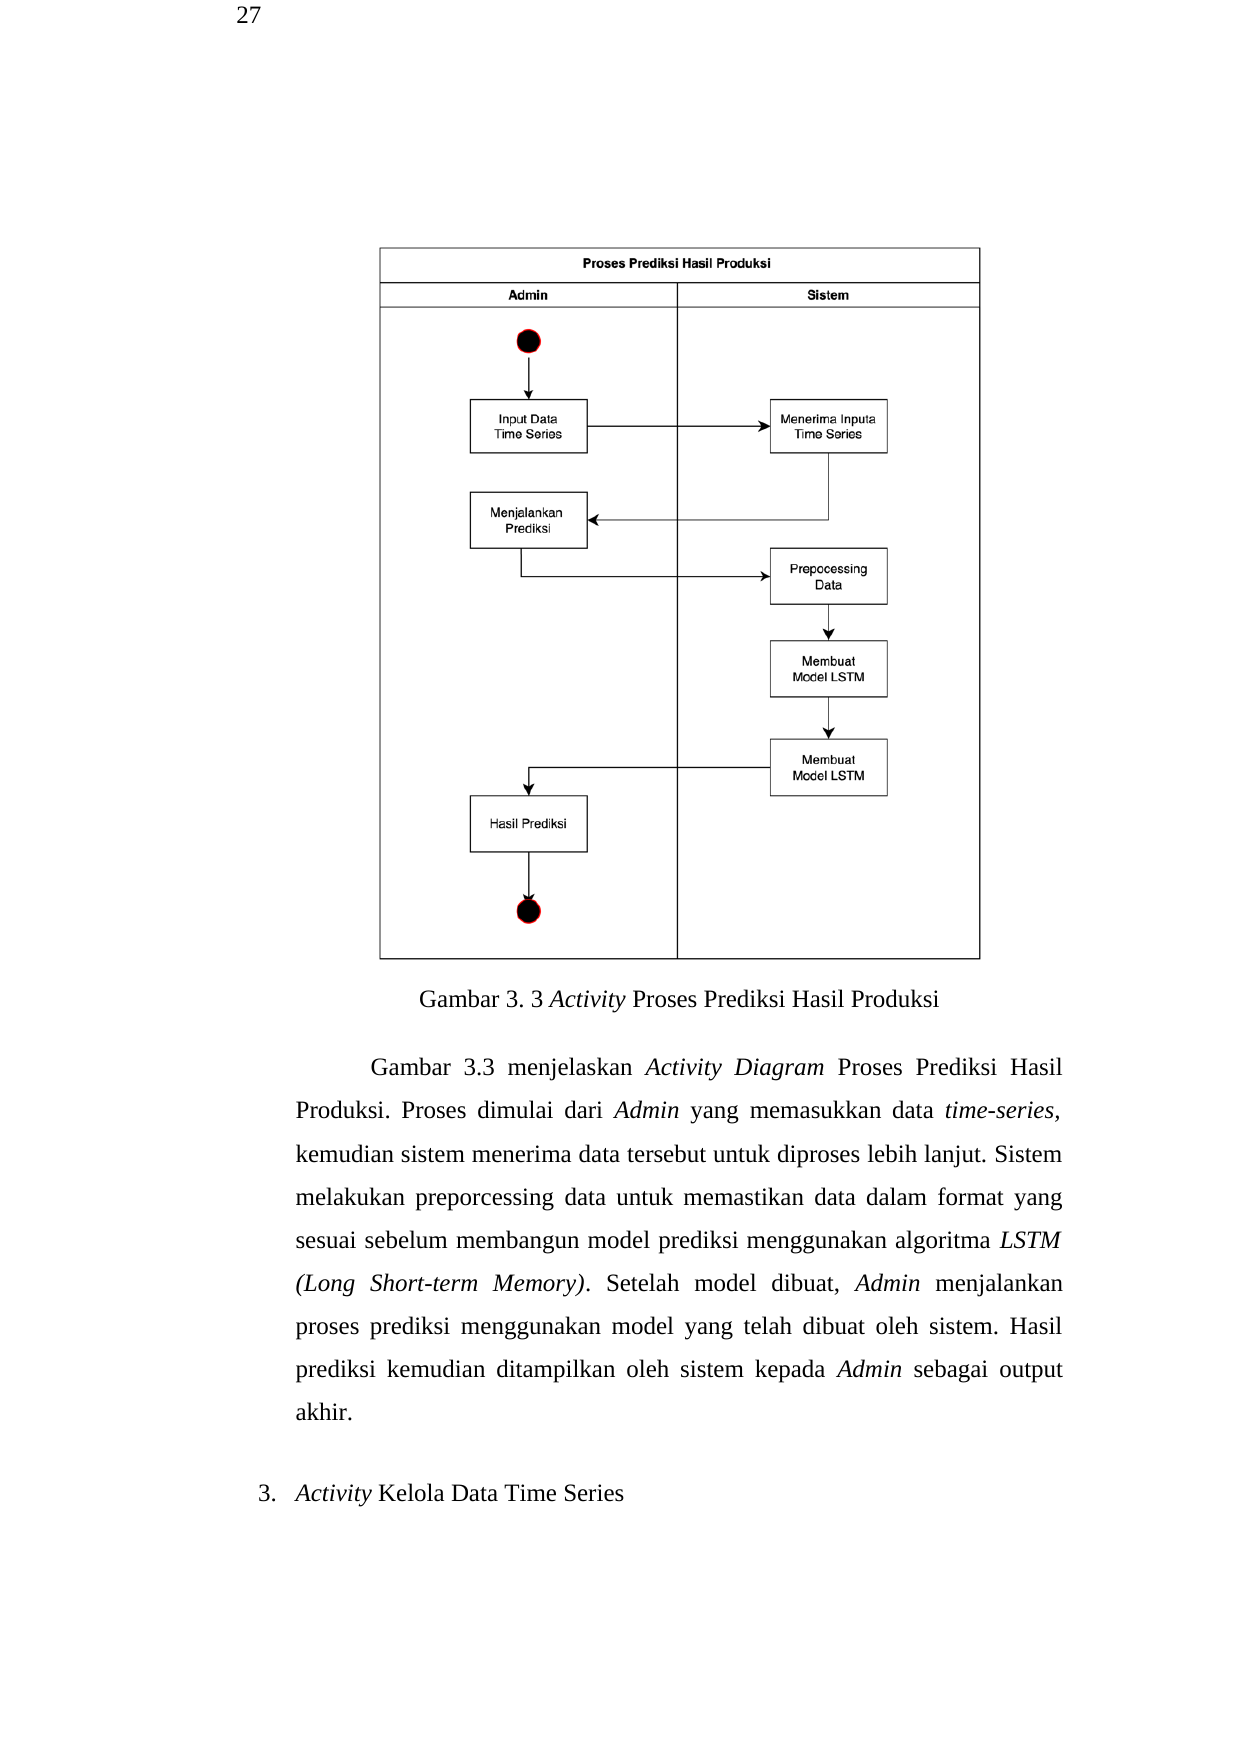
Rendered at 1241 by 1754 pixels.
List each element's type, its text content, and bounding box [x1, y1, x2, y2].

list Gambar 3.3 menjelaskan Activity Diagram Proses Prediksi Hasil Produksi. Proses dimulai dari Admin yang memasukkan data time-series, kemudian sistem menerima data tersebut untuk diproses lebih lanjut. Sistem melakukan preporcessing data untuk memastikan data dalam format yang sesuai sebelum membangun model prediksi menggunakan algoritma LSTM (Long Short-term Memory). Setelah model dibuat, Admin menjalankan proses prediksi menggunakan model yang telah dibuat oleh sistem. Hasil prediksi kemudian ditampilkan oleh sistem kepada Admin sebagai output akhir. [295, 1052, 1063, 1426]
list Activity Kelola Data Time Series [258, 1478, 1063, 1507]
picture [368, 236, 991, 970]
